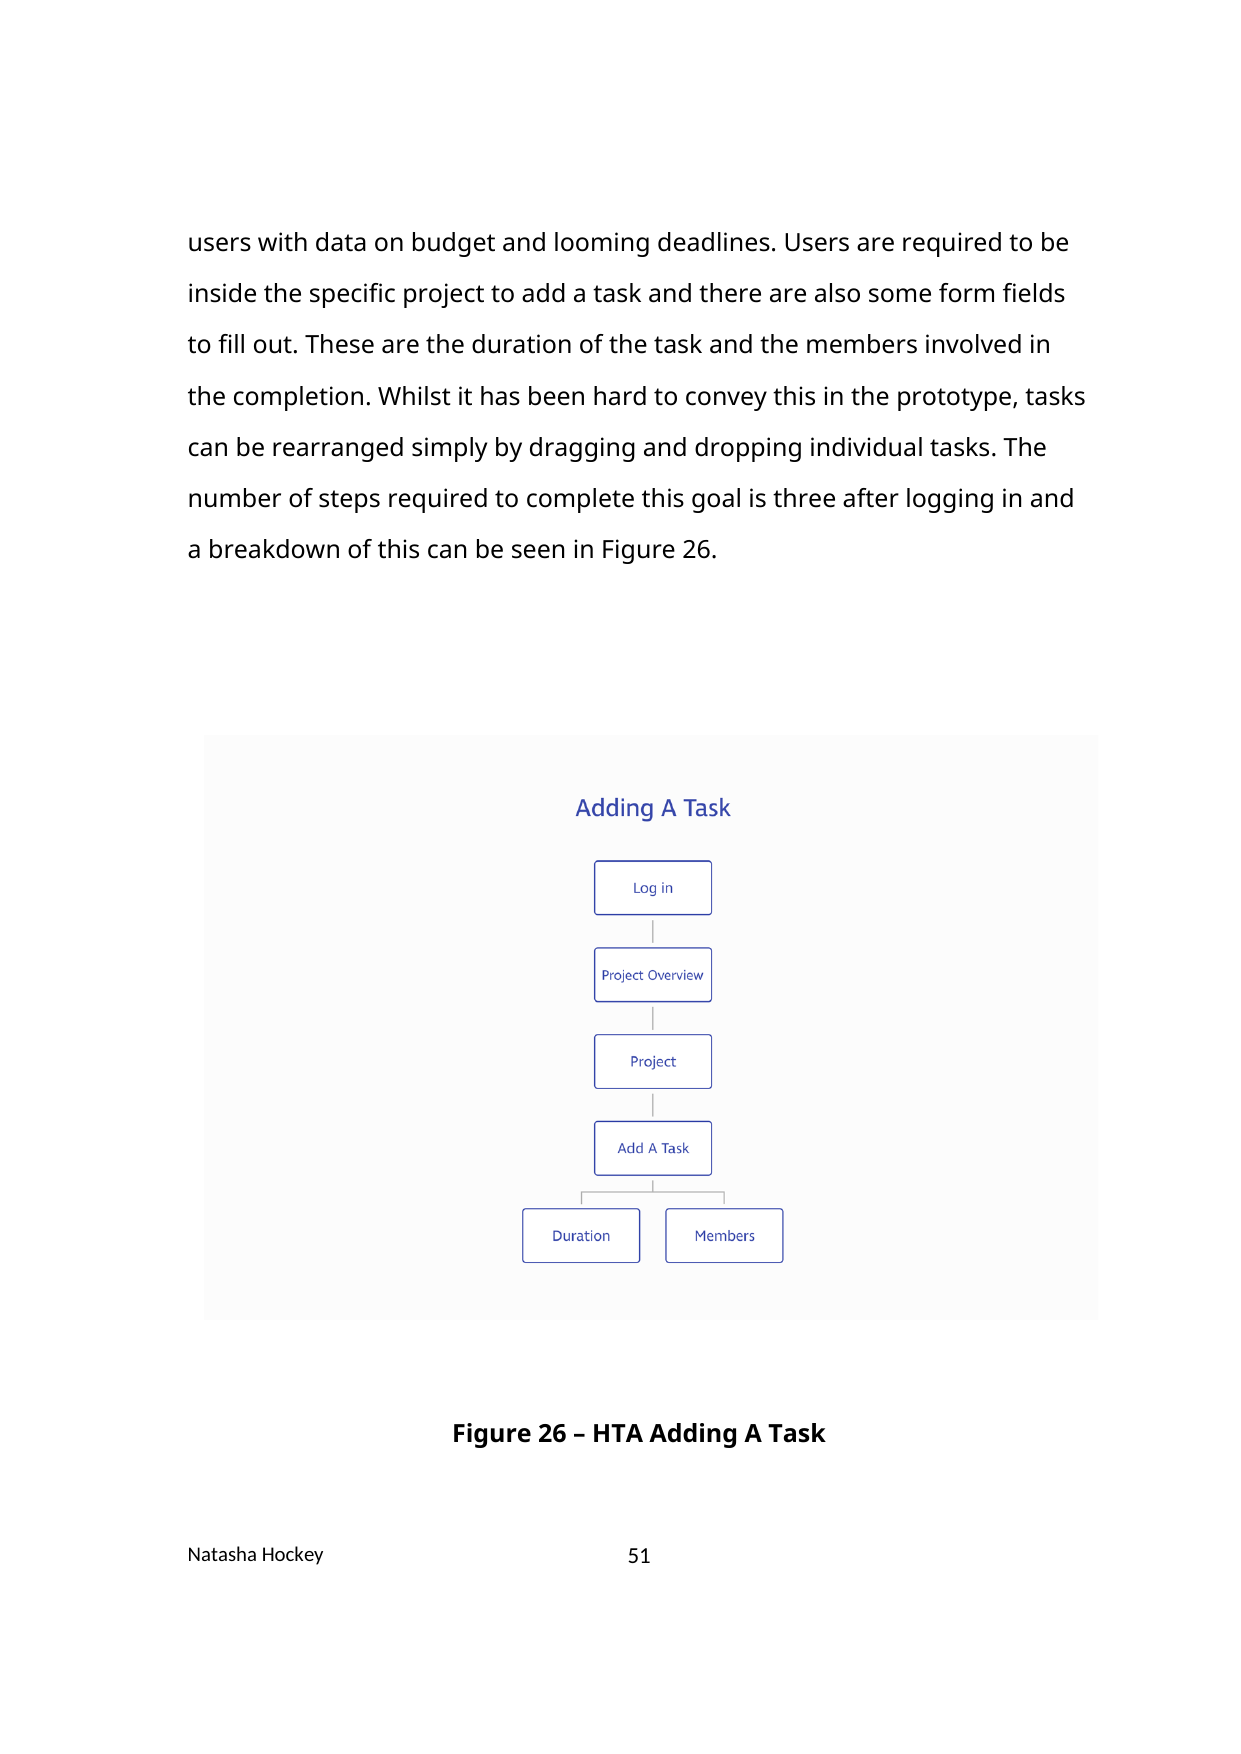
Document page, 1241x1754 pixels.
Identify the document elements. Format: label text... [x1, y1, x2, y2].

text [187, 225, 1090, 565]
picture [202, 735, 1098, 1319]
text Figure 26 – HTA Adding A Task [187, 1416, 1090, 1450]
